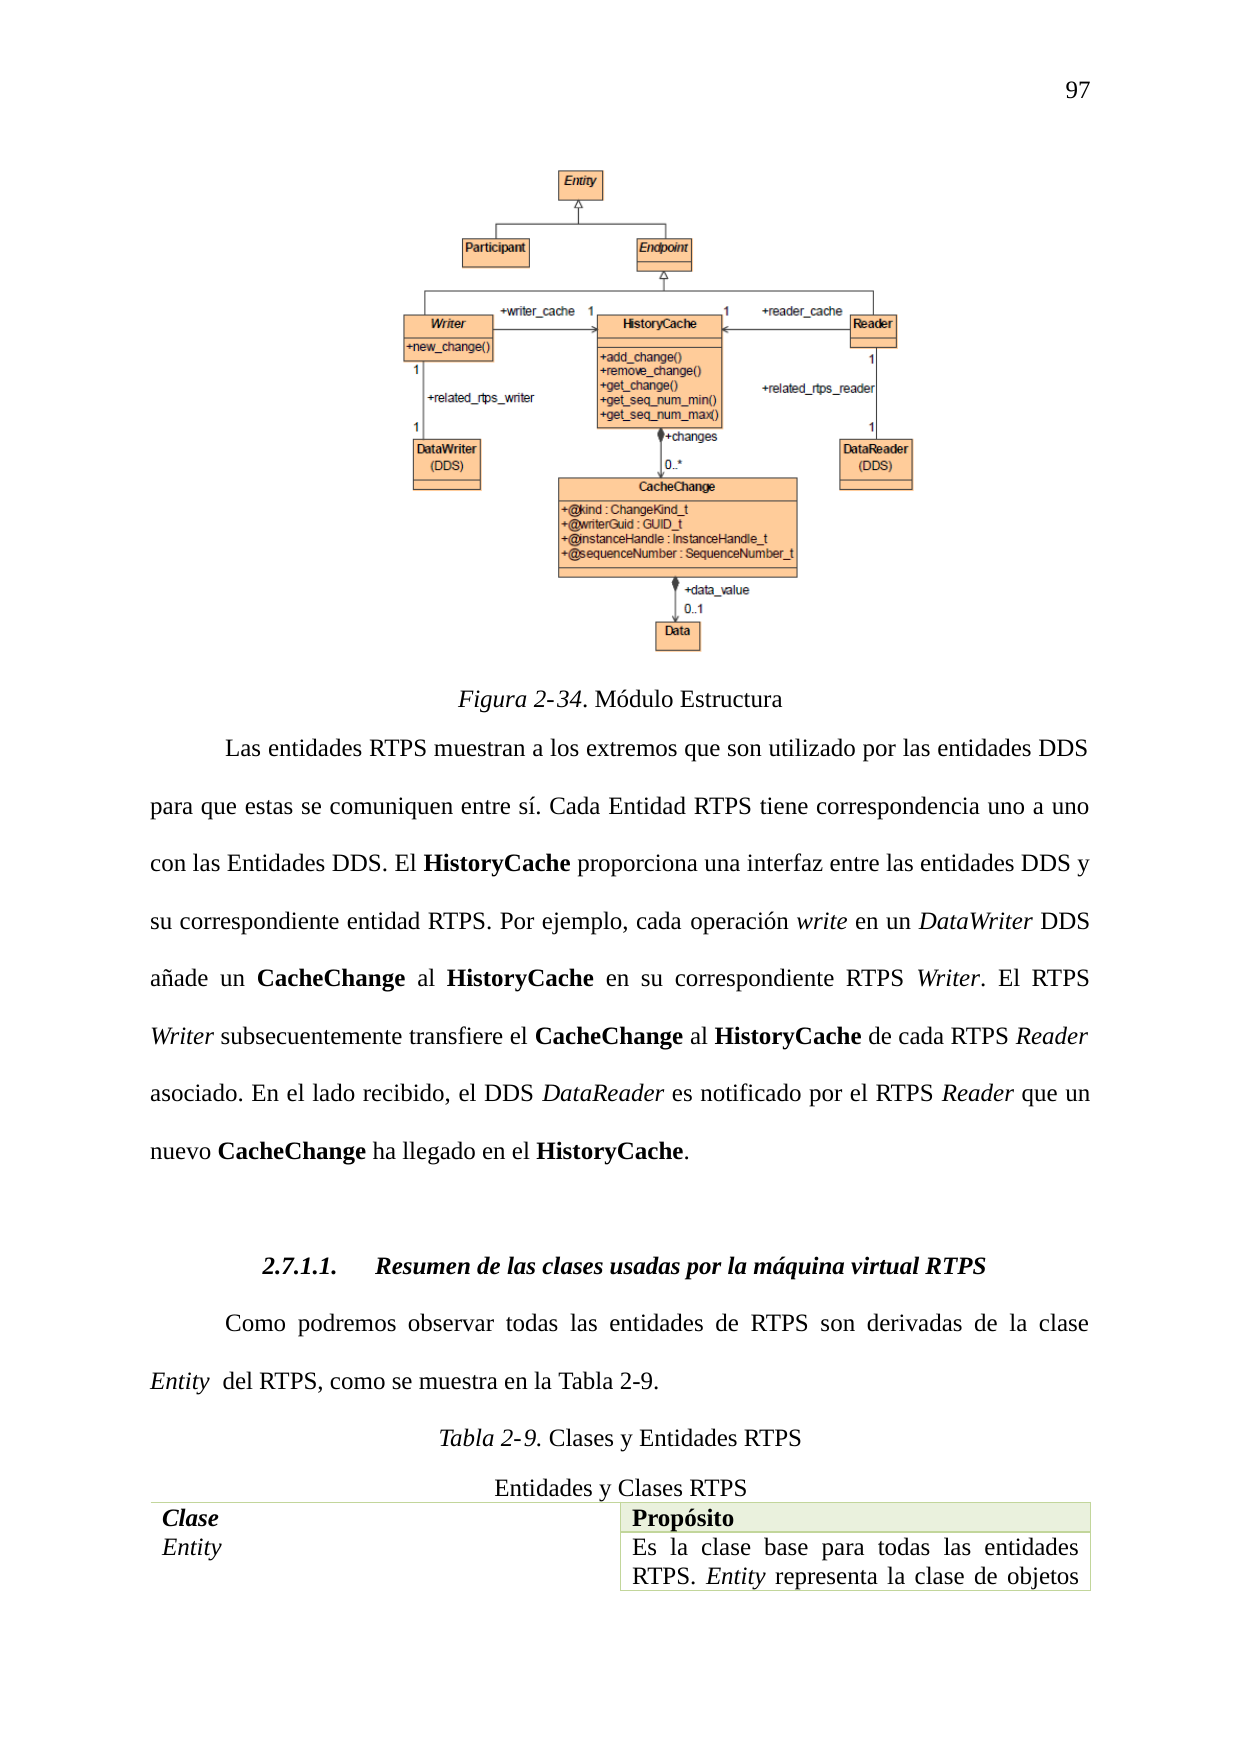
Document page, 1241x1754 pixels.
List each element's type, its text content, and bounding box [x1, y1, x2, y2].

text Las entidades RTPS muestran a los extremos que son utilizado por las entidades DDS para que estas se comuniquen entre sí. Cada Entidad RTPS tiene correspondencia uno a uno con las Entidades DDS. El HistoryCache proporciona una interfaz entre las entidades DDS y su correspondiente entidad RTPS. Por ejemplo, cada operación write en un DataWriter DDS añade un CacheChange al HistoryCache en su correspondiente RTPS Writer. El RTPS Writer subsecuentemente transfiere el CacheChange al HistoryCache de cada RTPS Reader asociado. En el lado recibido, el DDS DataReader es notificado por el RTPS Reader que un nuevo CacheChange ha llegado en el HistoryCache. [150, 733, 1090, 1164]
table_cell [621, 1533, 1090, 1590]
table_cell Entity [151, 1531, 620, 1590]
table_cell Propósito [621, 1503, 1090, 1531]
subtitle Resumen de las clases usadas por la máquina virtual RTPS [262, 1251, 1090, 1279]
table_cell Clase [151, 1503, 620, 1531]
table_header Entidades y Clases RTPS [151, 1473, 1091, 1502]
